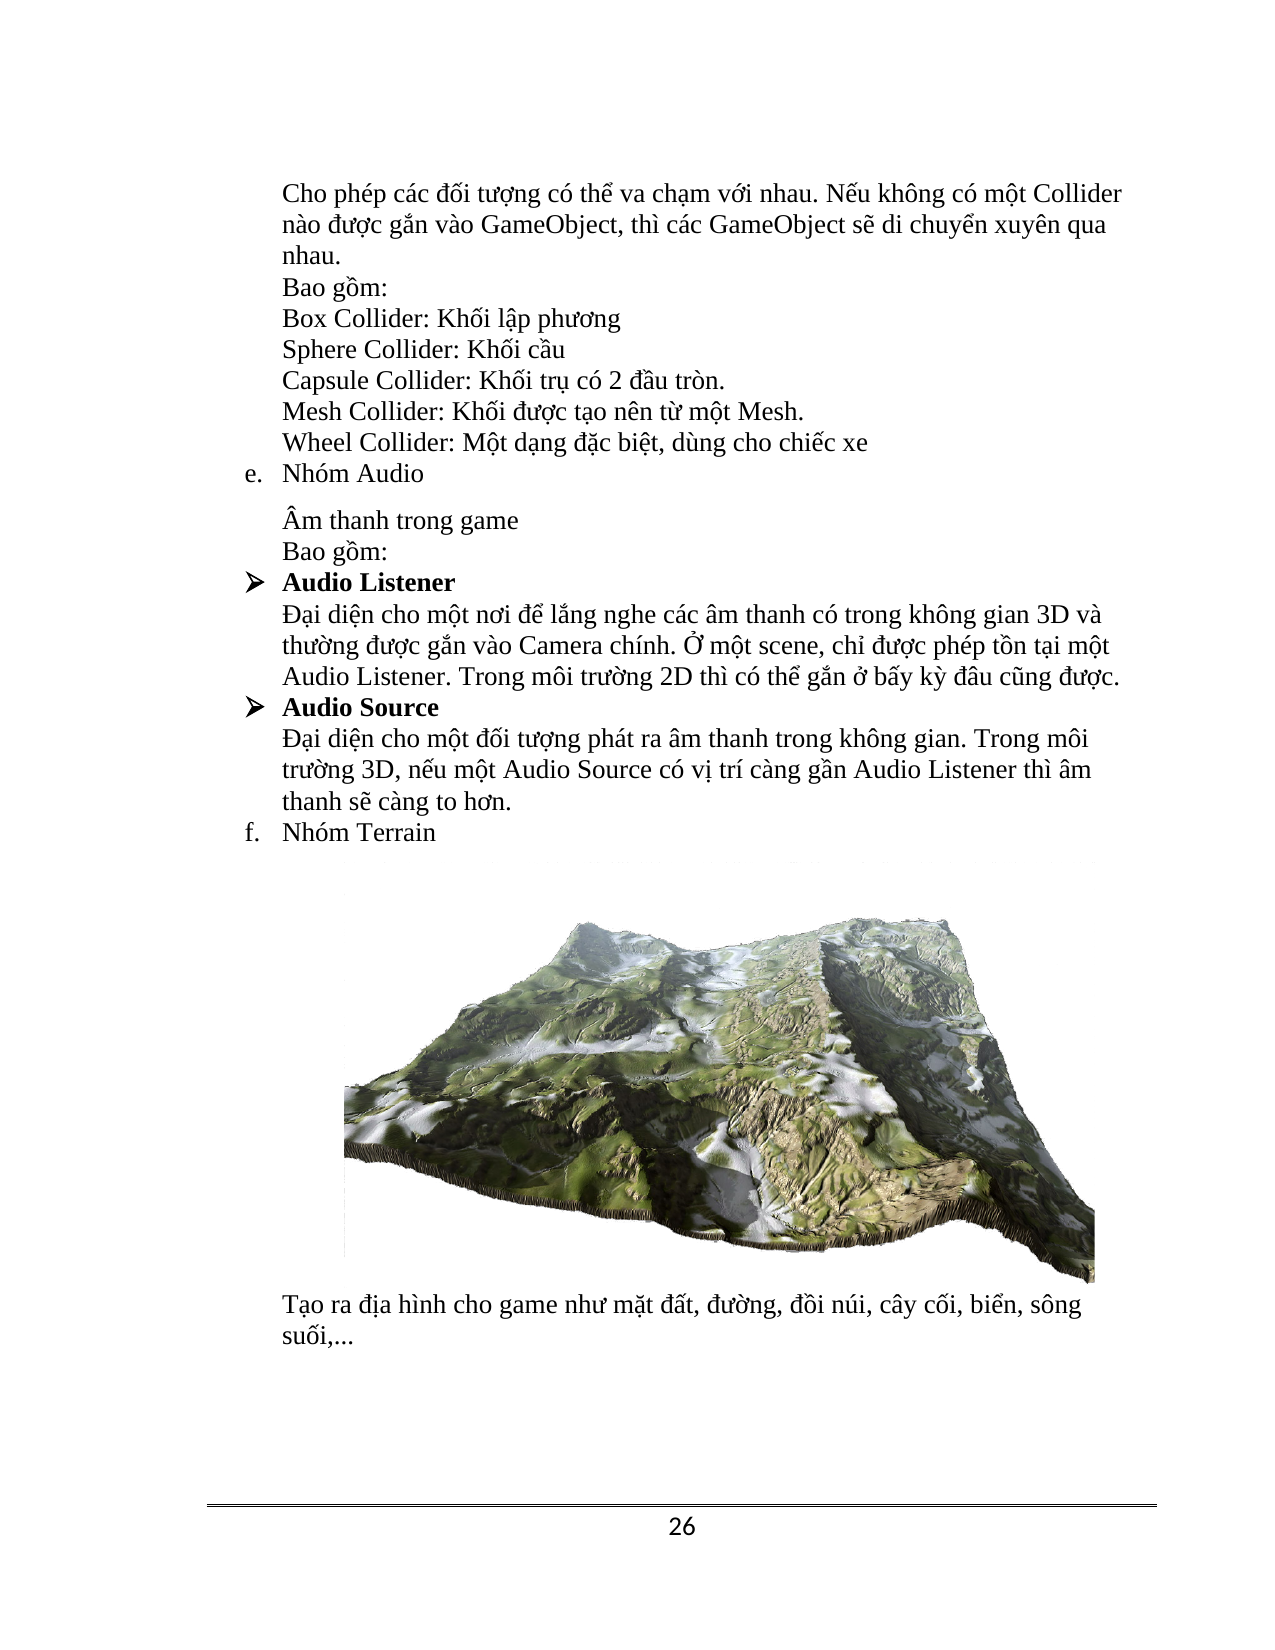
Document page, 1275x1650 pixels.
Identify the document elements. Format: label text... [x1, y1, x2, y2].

list Bao gồm: [282, 271, 1157, 302]
list Cho phép các đối tượng có thể va chạm với nhau. Nếu không có một Collider nào được gắn vào GameObject, thì các GameObject sẽ di chuyển xuyên qua nhau. [282, 177, 1157, 271]
picture [344, 862, 1095, 1288]
list Sphere Collider: Khối cầu [282, 333, 1157, 364]
list Đại diện cho một đối tượng phát ra âm thanh trong không gian. Trong môi trường 3D, nếu một Audio Source có vị trí càng gần Audio Listener thì âm thanh sẽ càng to hơn. [282, 722, 1157, 816]
list Bao gồm: [282, 535, 1157, 566]
list Nhóm Terrain [244, 816, 1157, 847]
list Âm thanh trong game [282, 504, 1157, 535]
list Nhóm Audio [244, 457, 1157, 489]
list Tạo ra địa hình cho game như mặt đất, đường, đồi núi, cây cối, biển, sông suối,... [282, 1288, 1157, 1350]
list Capsule Collider: Khối trụ có 2 đầu tròn. [282, 364, 1157, 395]
list Wheel Collider: Một dạng đặc biệt, dùng cho chiếc xe [282, 426, 1157, 457]
list Box Collider: Khối lập phương [282, 302, 1157, 333]
list Audio Listener [244, 566, 1157, 598]
list Đại diện cho một nơi để lắng nghe các âm thanh có trong không gian 3D và thường được gắn vào Camera chính. Ở một scene, chỉ được phép tồn tại một Audio Listener. Trong môi trường 2D thì có thể gắn ở bấy kỳ đâu cũng được. [282, 598, 1157, 691]
list Mesh Collider: Khối được tạo nên từ một Mesh. [282, 395, 1157, 426]
list Audio Source [244, 691, 1157, 722]
